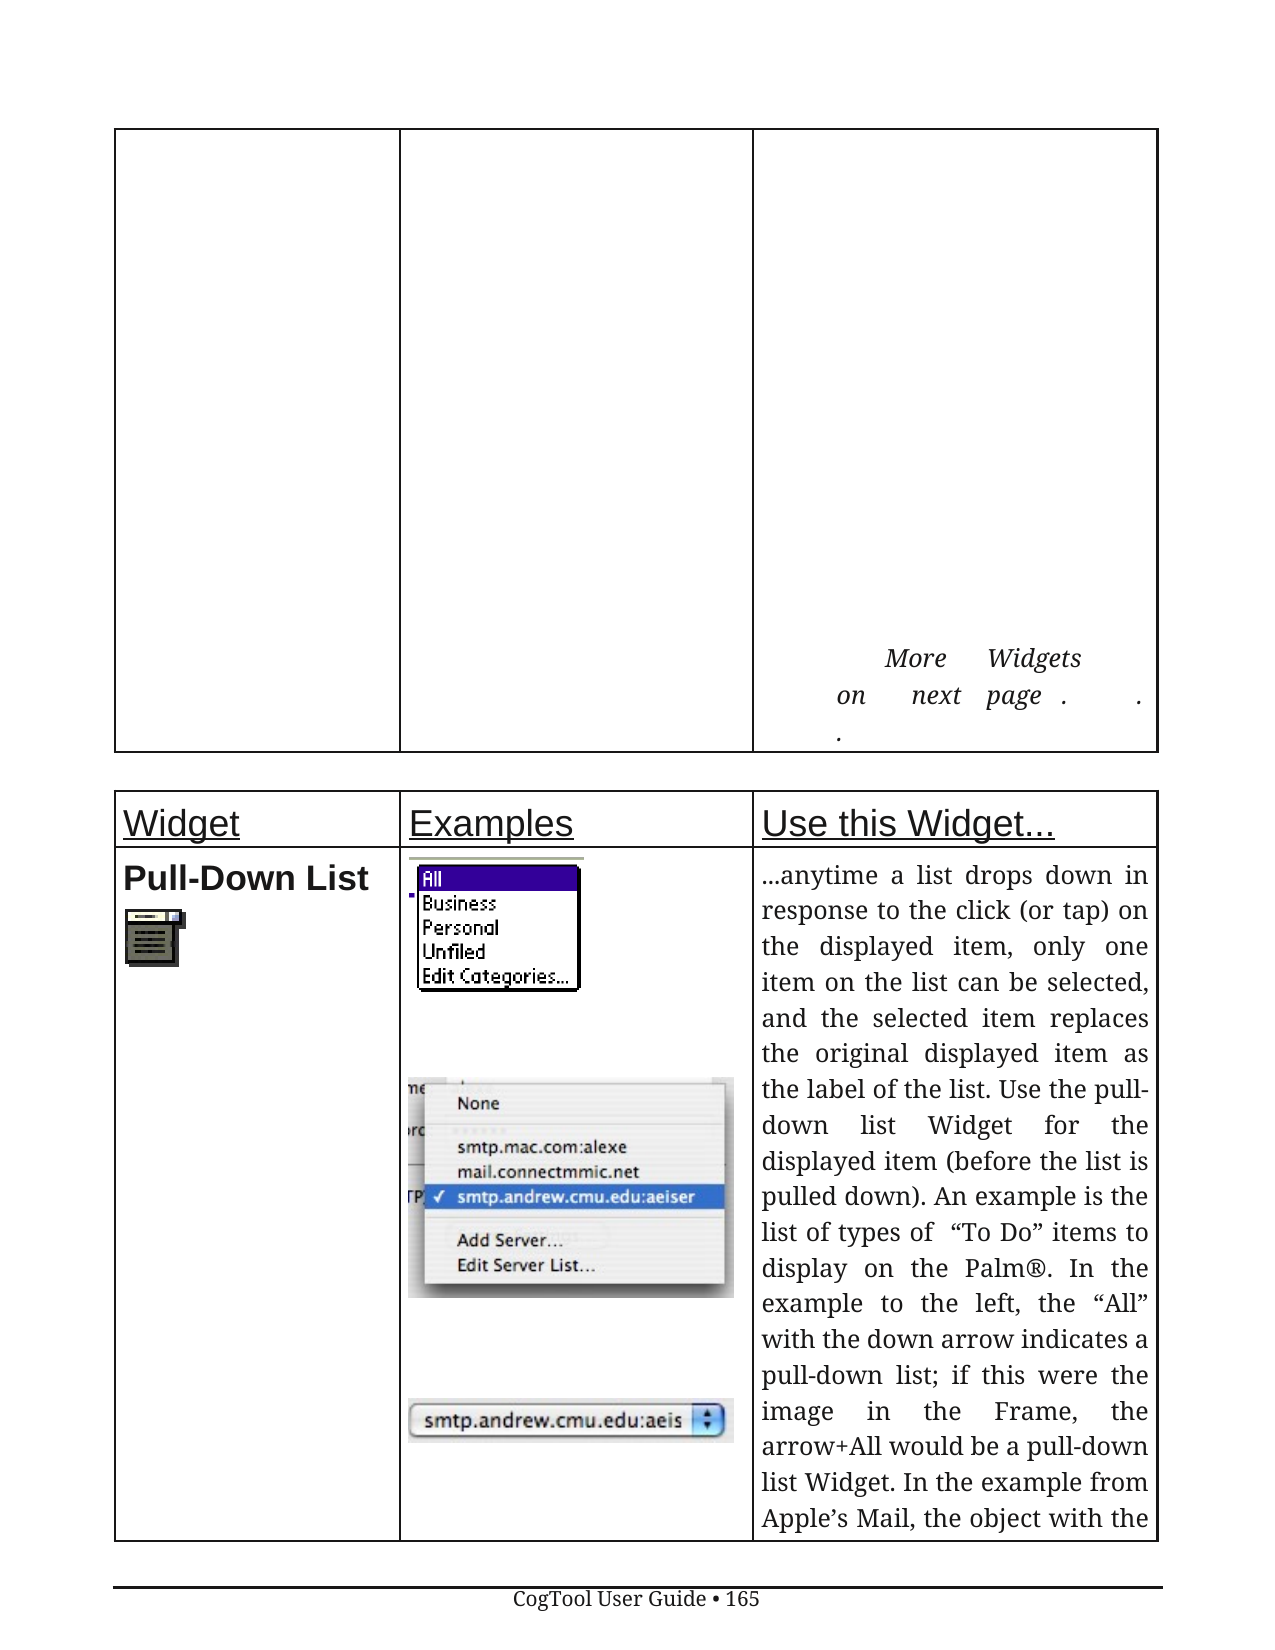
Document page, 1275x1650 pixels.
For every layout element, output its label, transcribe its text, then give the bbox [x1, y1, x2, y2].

table_cell More Widgets on next page . . . [754, 130, 1156, 751]
table_cell [401, 130, 752, 751]
table_header Widget [116, 792, 399, 846]
picture [408, 1398, 734, 1443]
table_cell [754, 848, 1156, 1539]
table_header Use this Widget... [754, 792, 1156, 846]
picture [408, 1077, 734, 1298]
picture [408, 857, 584, 995]
table_header Examples [401, 792, 752, 846]
table_cell [401, 848, 752, 1539]
table_cell [116, 130, 399, 751]
picture [125, 909, 186, 967]
table_cell Pull-Down List [116, 848, 399, 1539]
